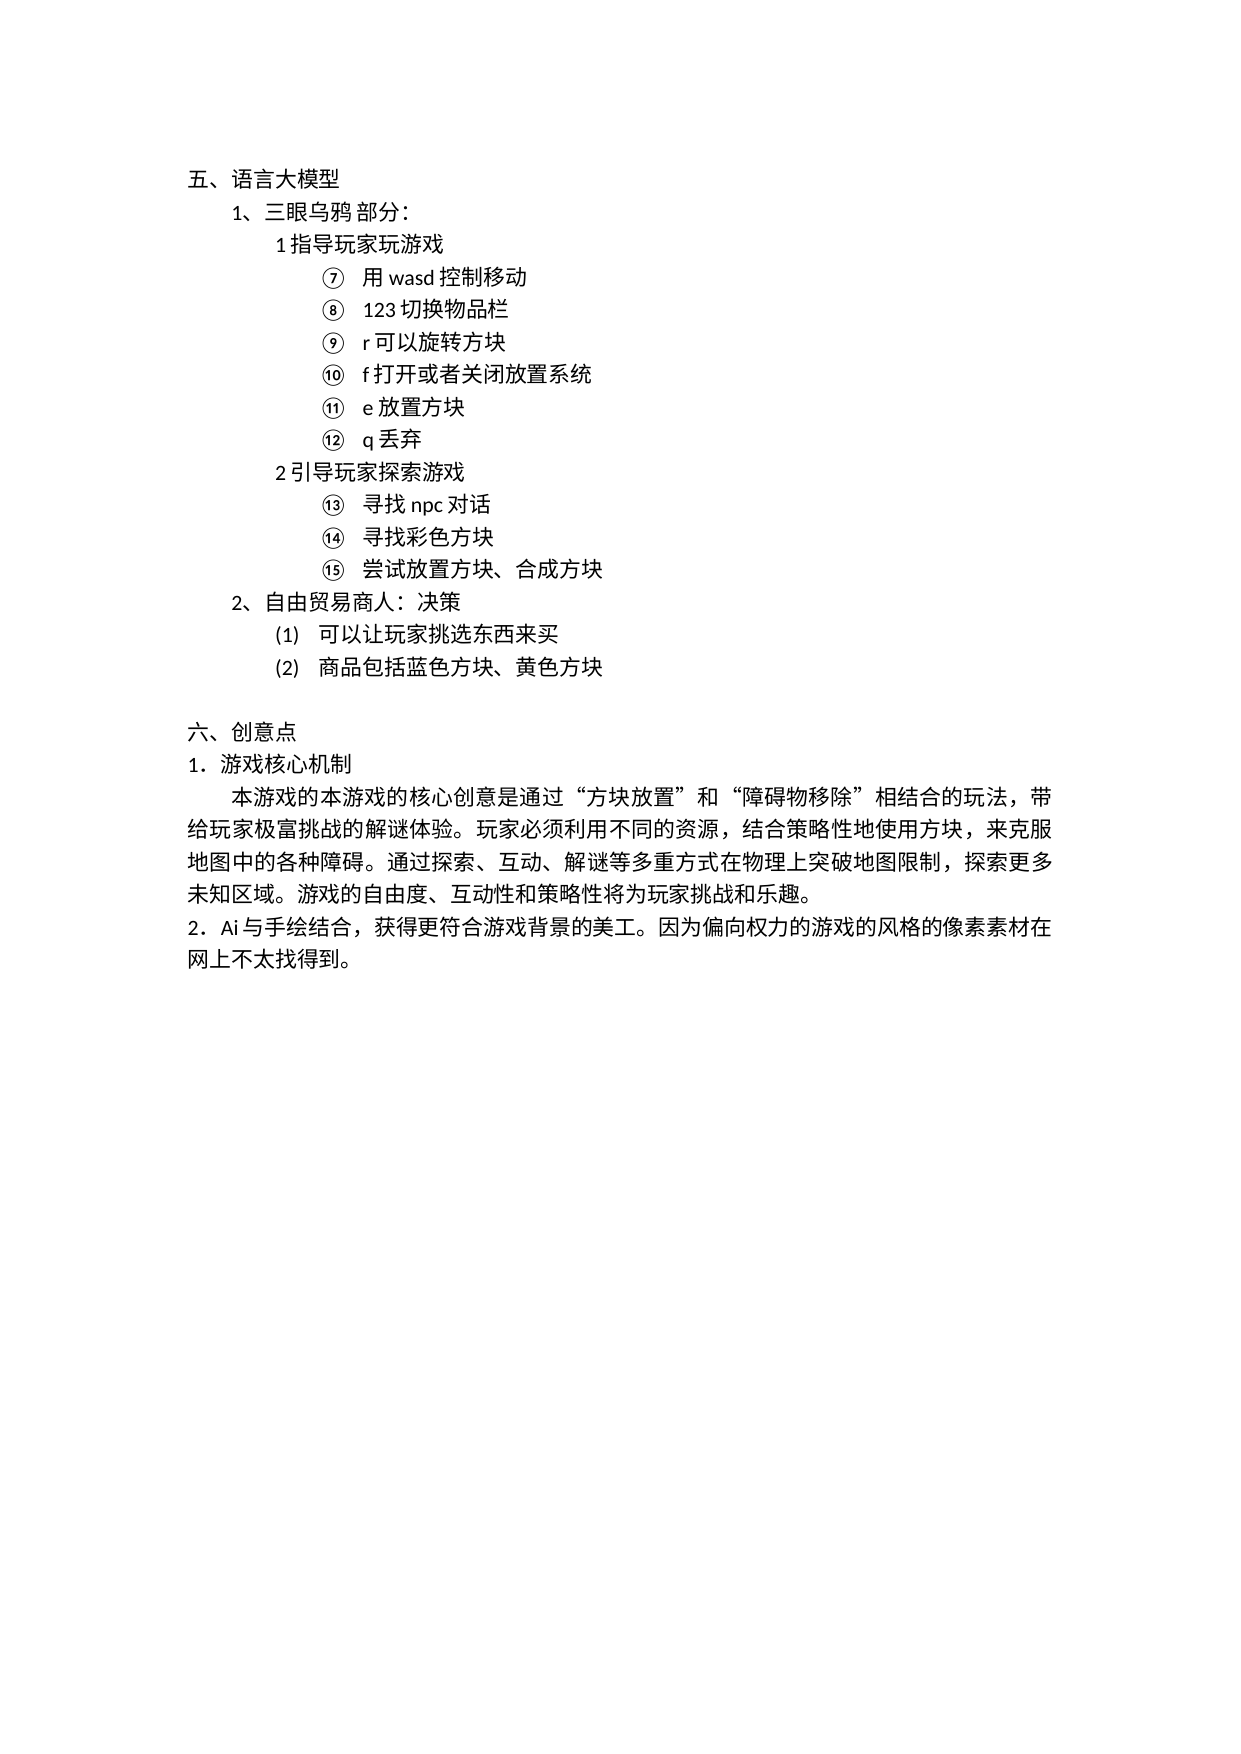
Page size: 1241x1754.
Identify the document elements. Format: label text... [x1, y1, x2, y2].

list 尝试放置方块、合成方块 [275, 552, 1053, 584]
list r可以旋转方块 [275, 324, 1053, 357]
list f打开或者关闭放置系统 [275, 357, 1053, 389]
list Ai与手绘结合，获得更符合游戏背景的美工。因为偏向权力的游戏的风格的像素素材在网上不太找得到。 [187, 909, 1053, 974]
list 本游戏的本游戏的核心创意是通过“方块放置”和“障碍物移除”相结合的玩法，带给玩家极富挑战的解谜体验。玩家必须利用不同的资源，结合策略性地使用方块，来克服地图中的各种障碍。通过探索、互动、解谜等多重方式在物理上突破地图限制，探索更多未知区域。游戏的自由度、互动性和策略性将为玩家挑战和乐趣。 [187, 779, 1053, 909]
list 语言大模型 [187, 162, 1053, 194]
list 1指导玩家玩游戏 [275, 227, 1053, 259]
list 寻找彩色方块 [275, 519, 1053, 552]
list 商品包括蓝色方块、黄色方块 [231, 649, 1053, 682]
list 创意点 [187, 714, 1053, 747]
list 123切换物品栏 [275, 292, 1053, 324]
list 1、三眼乌鸦 部分： [231, 194, 1053, 227]
list e放置方块 [275, 389, 1053, 422]
list 用wasd控制移动 [275, 259, 1053, 292]
list 游戏核心机制 [187, 747, 1053, 779]
list 2引导玩家探索游戏 [275, 454, 1053, 487]
list 自由贸易商人：决策 [187, 584, 1053, 617]
list 可以让玩家挑选东西来买 [231, 617, 1053, 649]
list q丢弃 [275, 422, 1053, 454]
list 寻找npc对话 [275, 487, 1053, 519]
